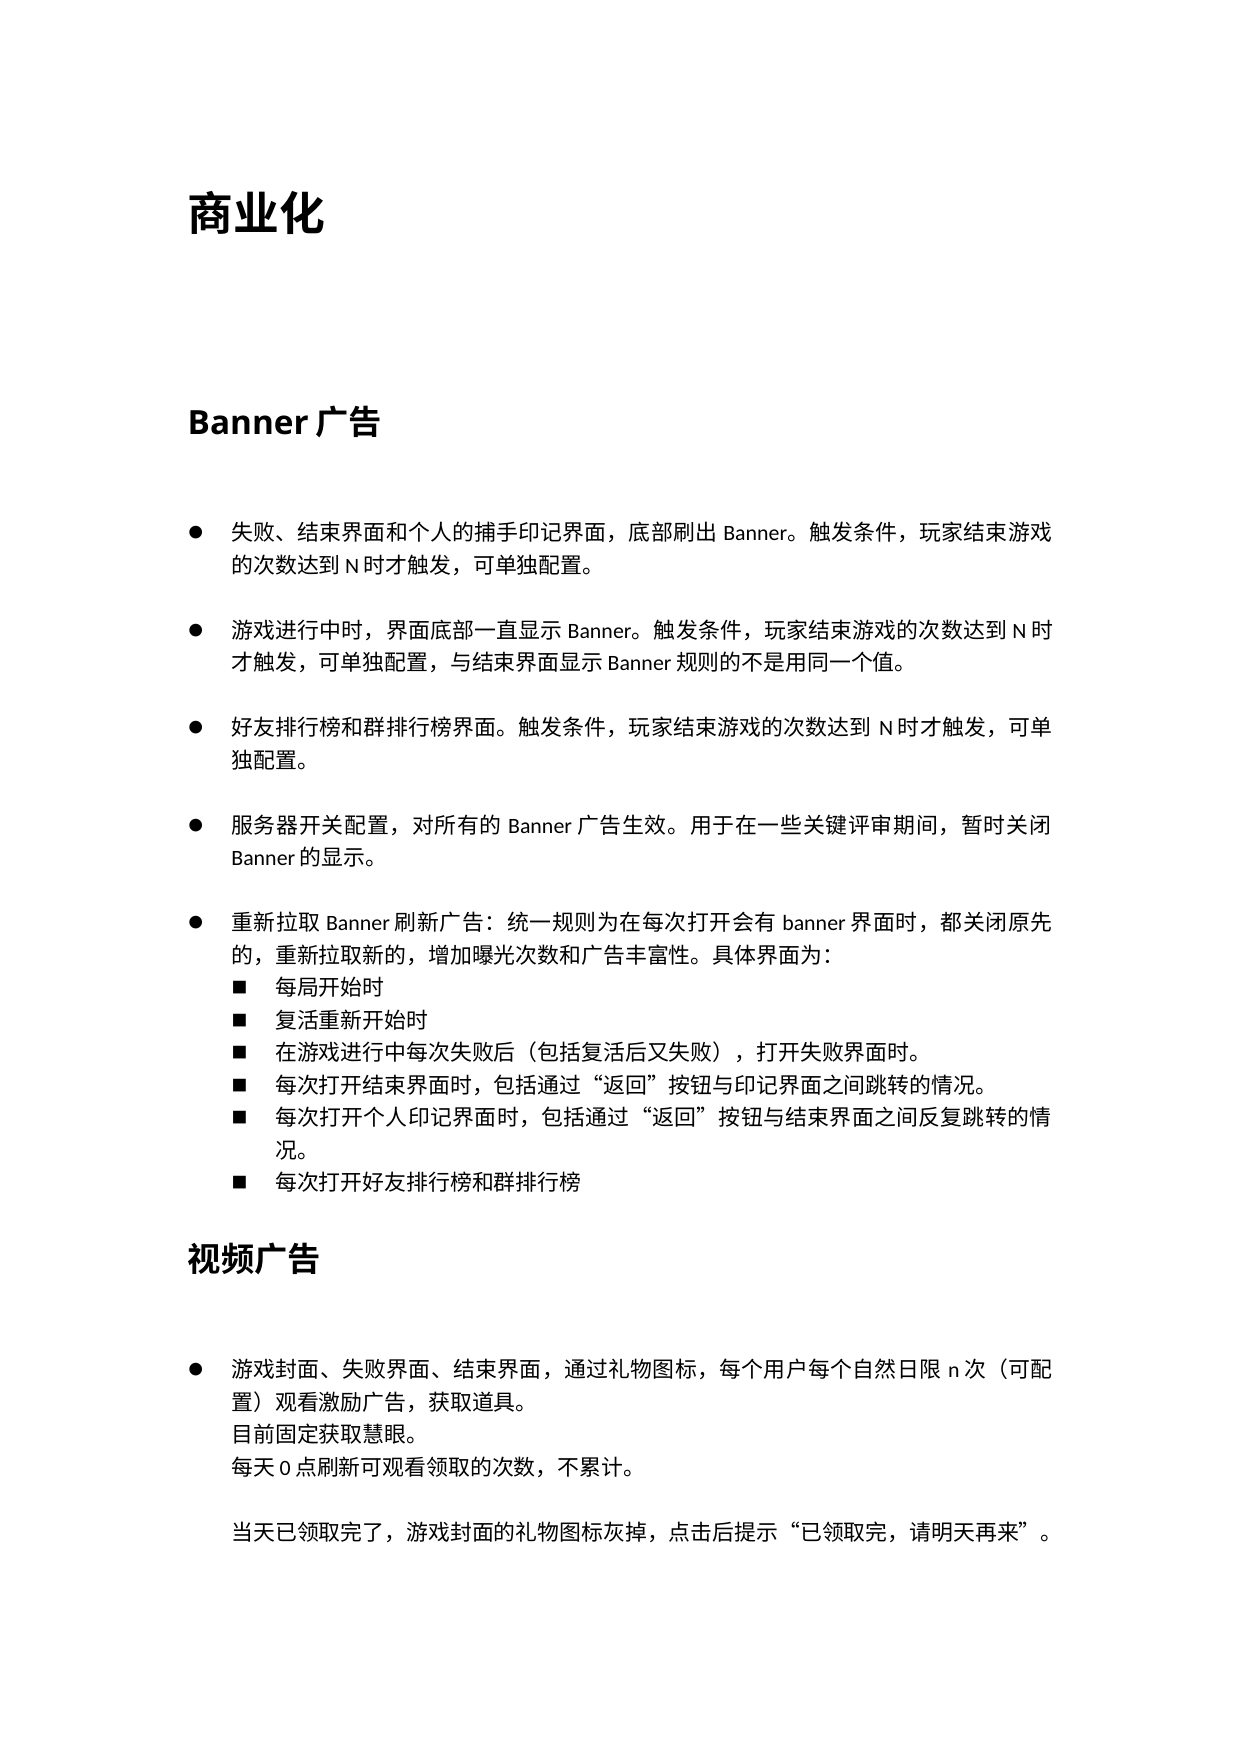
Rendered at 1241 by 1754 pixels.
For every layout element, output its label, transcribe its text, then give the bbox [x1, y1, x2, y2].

list 每次打开结束界面时，包括通过“返回”按钮与印记界面之间跳转的情况。 [231, 1067, 1053, 1100]
list 游戏进行中时，界面底部一直显示Banner。触发条件，玩家结束游戏的次数达到N时才触发，可单独配置，与结束界面显示Banner规则的不是用同一个值。 [187, 612, 1053, 677]
list 当天已领取完了，游戏封面的礼物图标灰掉，点击后提示“已领取完，请明天再来”。 [231, 1514, 1053, 1547]
list 服务器开关配置，对所有的Banner广告生效。用于在一些关键评审期间，暂时关闭Banner的显示。 [187, 807, 1053, 872]
list 游戏封面、失败界面、结束界面，通过礼物图标，每个用户每个自然日限n次（可配置）观看激励广告，获取道具。 [187, 1352, 1053, 1417]
list 每天0点刷新可观看领取的次数，不累计。 [231, 1449, 1053, 1482]
subtitle 商业化 [187, 162, 1053, 259]
list 好友排行榜和群排行榜界面。触发条件，玩家结束游戏的次数达到N时才触发，可单独配置。 [187, 710, 1053, 775]
subtitle Banner广告 [187, 387, 1053, 452]
list 每次打开好友排行榜和群排行榜 [231, 1165, 1053, 1197]
list 每局开始时 [231, 970, 1053, 1002]
list 每次打开个人印记界面时，包括通过“返回”按钮与结束界面之间反复跳转的情况。 [231, 1100, 1053, 1165]
list 复活重新开始时 [231, 1002, 1053, 1035]
list 在游戏进行中每次失败后（包括复活后又失败），打开失败界面时。 [231, 1035, 1053, 1067]
subtitle 视频广告 [187, 1224, 1053, 1289]
list 失败、结束界面和个人的捕手印记界面，底部刷出Banner。触发条件，玩家结束游戏的次数达到N时才触发，可单独配置。 [187, 515, 1053, 580]
list 重新拉取Banner刷新广告：统一规则为在每次打开会有banner界面时，都关闭原先的，重新拉取新的，增加曝光次数和广告丰富性。具体界面为： [187, 905, 1053, 970]
list 目前固定获取慧眼。 [231, 1417, 1053, 1449]
